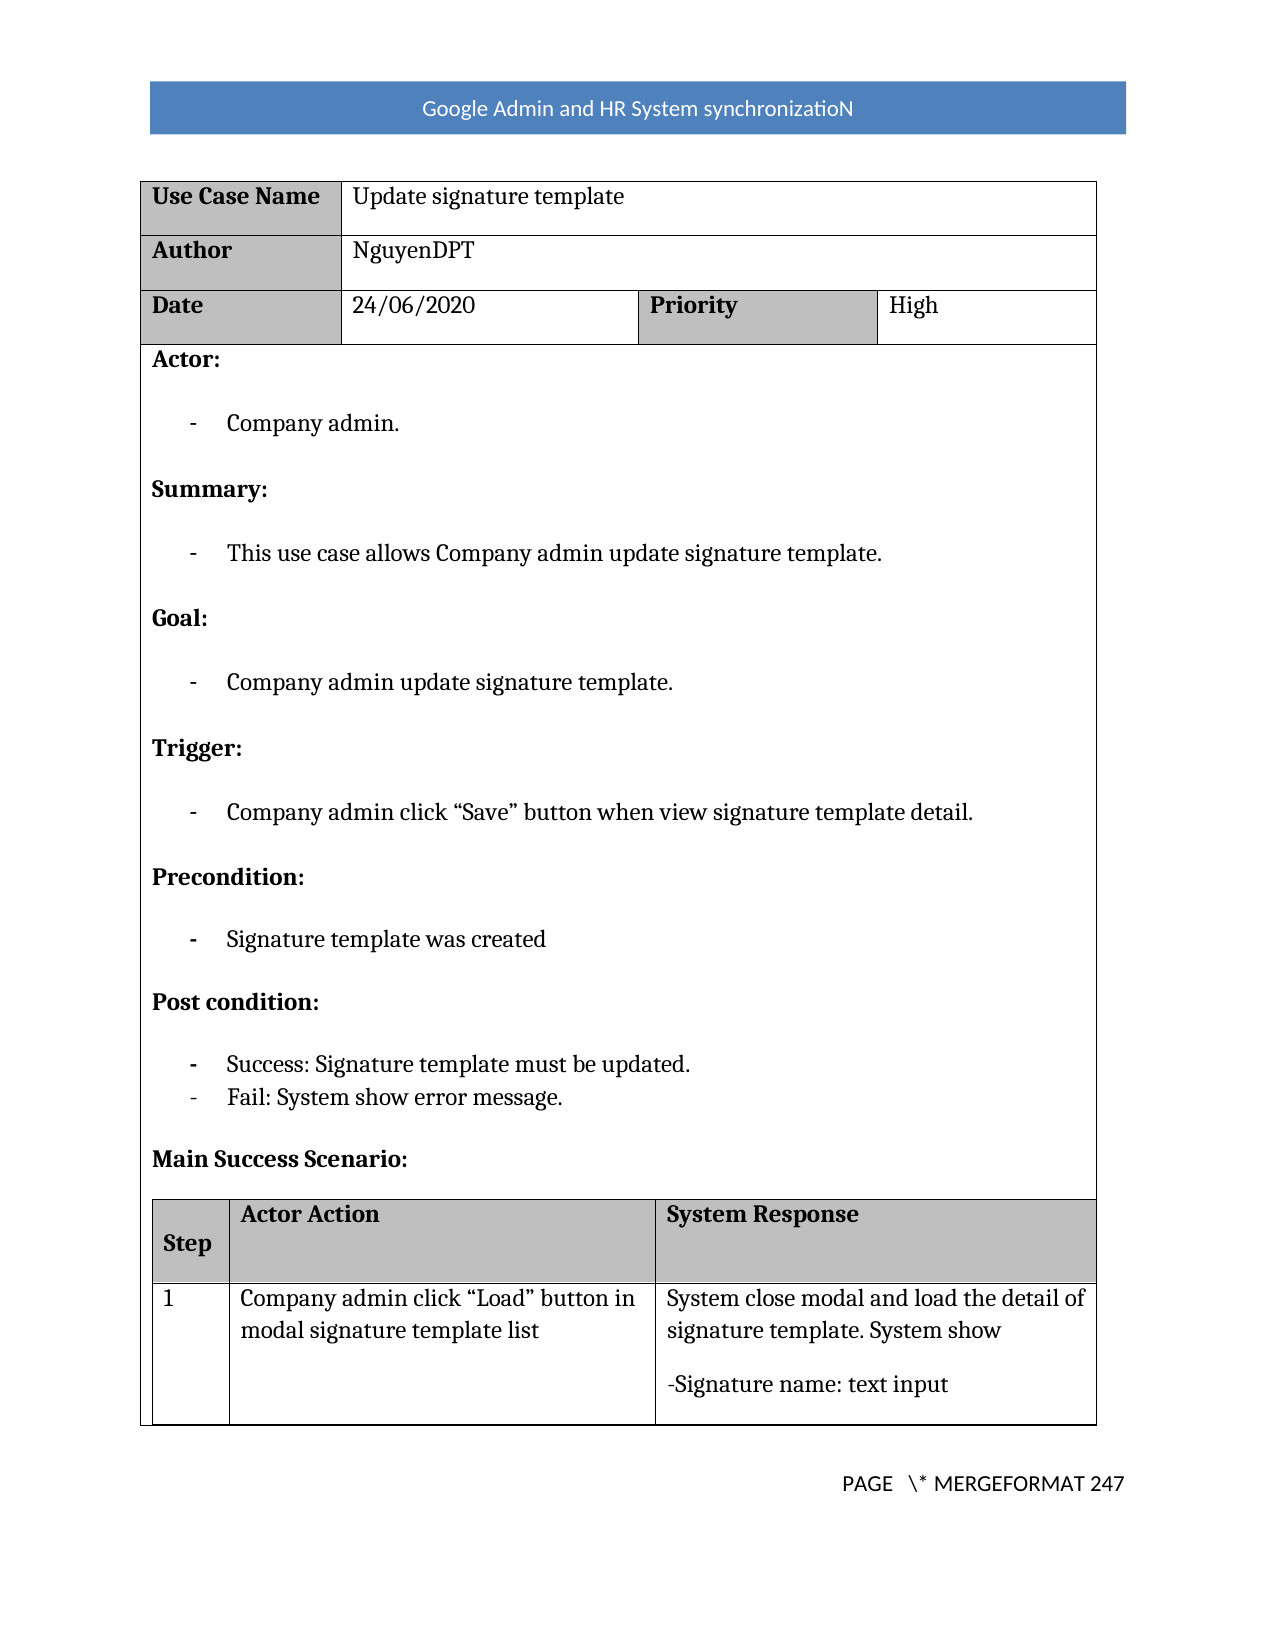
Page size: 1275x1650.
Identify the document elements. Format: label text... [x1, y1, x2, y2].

table_cell Use Case Name [141, 182, 341, 235]
table_cell Date [141, 291, 341, 344]
table_cell 24/06/2020 [342, 291, 638, 344]
table_cell Author [141, 236, 341, 290]
table_cell High [878, 291, 1096, 344]
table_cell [141, 345, 1096, 1425]
table_cell NguyenDPT [342, 236, 1096, 290]
table_cell Update signature template [342, 182, 1096, 235]
table_cell Priority [639, 291, 877, 344]
